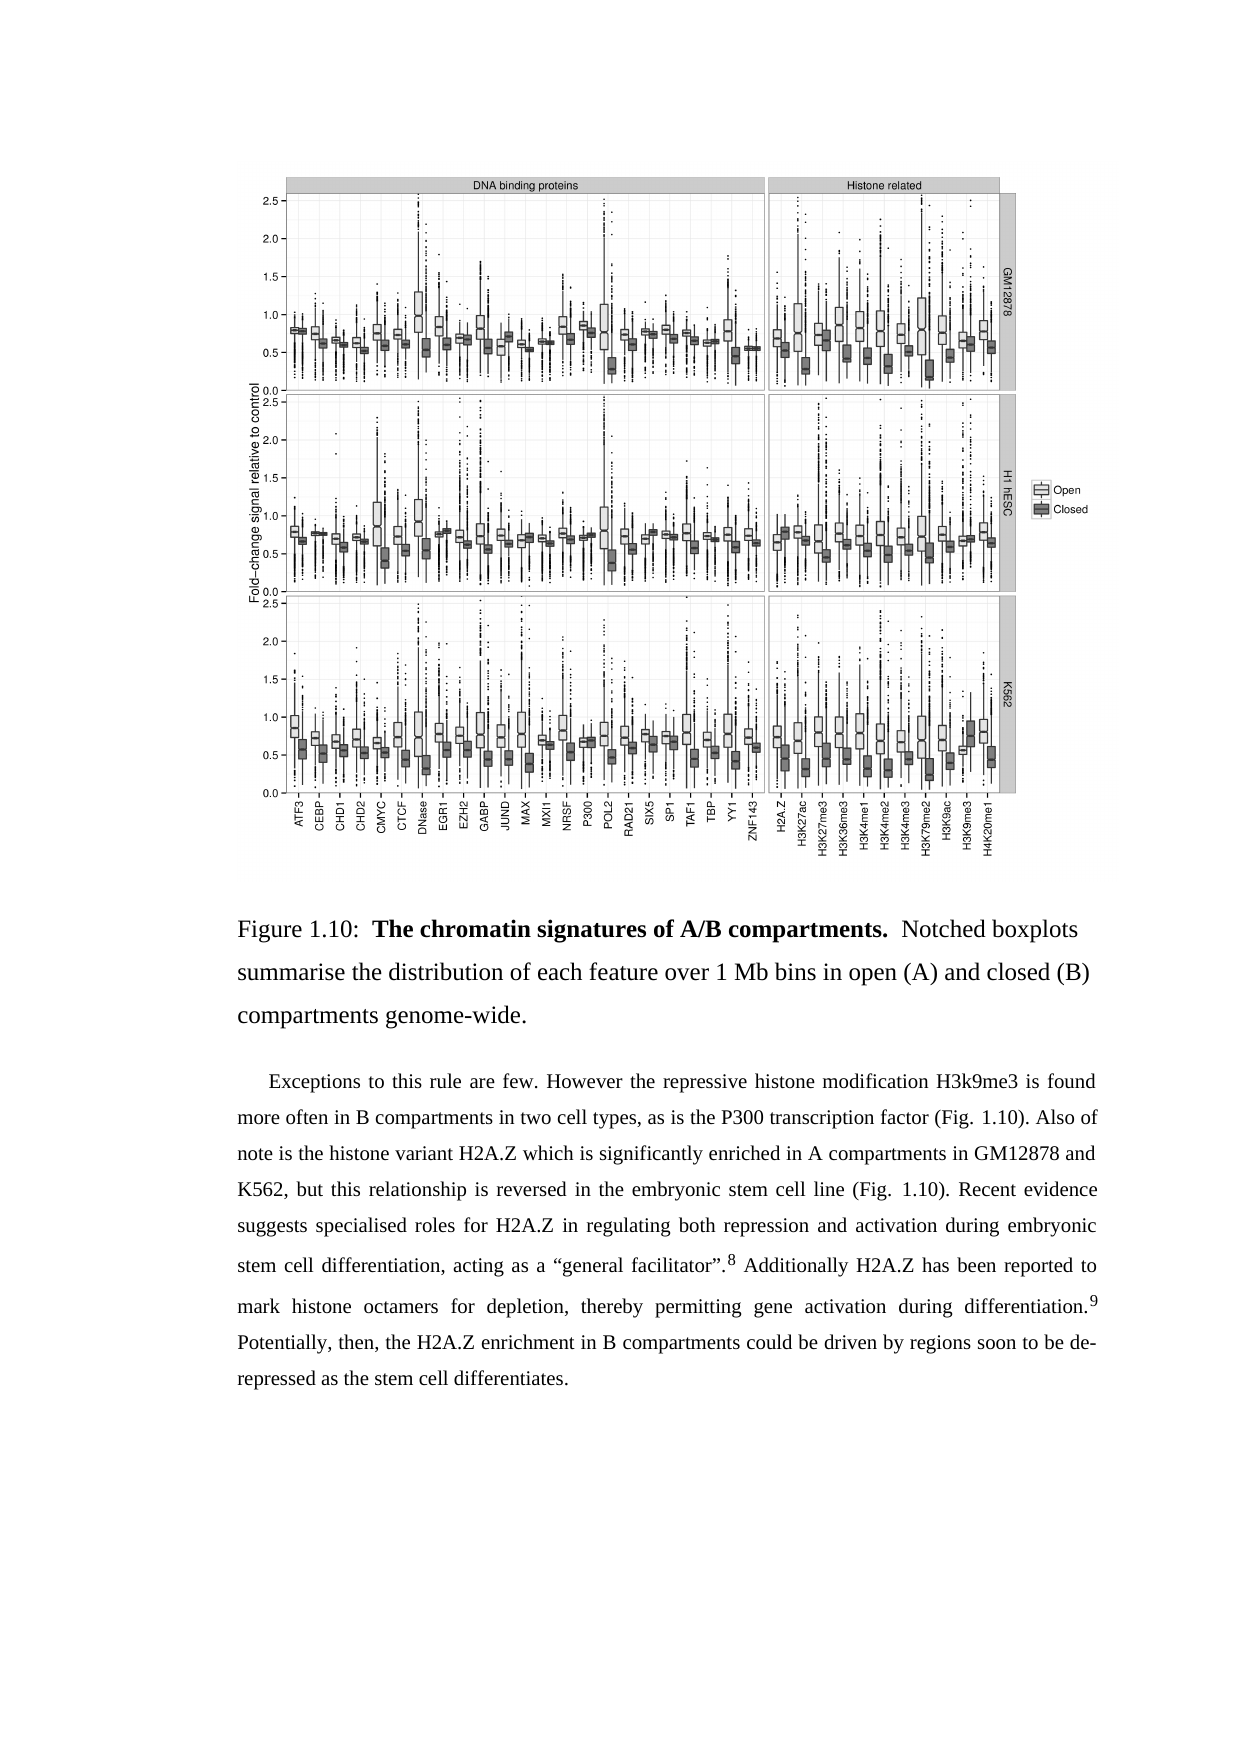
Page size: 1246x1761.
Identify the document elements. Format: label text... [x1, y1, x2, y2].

text Figure 1.10: The chromatin signatures of A/B compartments. Notched boxplots summarise the distribution of each feature over 1 Mb bins in open (A) and closed (B) compartments genome-wide. [237, 914, 1098, 1029]
text Exceptions to this rule are few. However the repressive histone modification H3k9me3 is found more often in B compartments in two cell types, as is the P300 transcription factor (Fig. 1.10). Also of note is the histone variant H2A.Z which is significantly enriched in A compartments in GM12878 and K562, but this relationship is reversed in the embryonic stem cell line (Fig. 1.10). Recent evidence suggests specialised roles for H2A.Z in regulating both repression and activation during embryonic stem cell differentiation, acting as a “general facilitator”.8 Additionally H2A.Z has been reported to mark histone octamers for depletion, thereby permitting gene activation during differentiation.9 Potentially, then, the H2A.Z enrichment in B compartments could be driven by regions soon to be de-repressed as the stem cell differentiates. [237, 1069, 1098, 1390]
picture [237, 161, 1120, 882]
